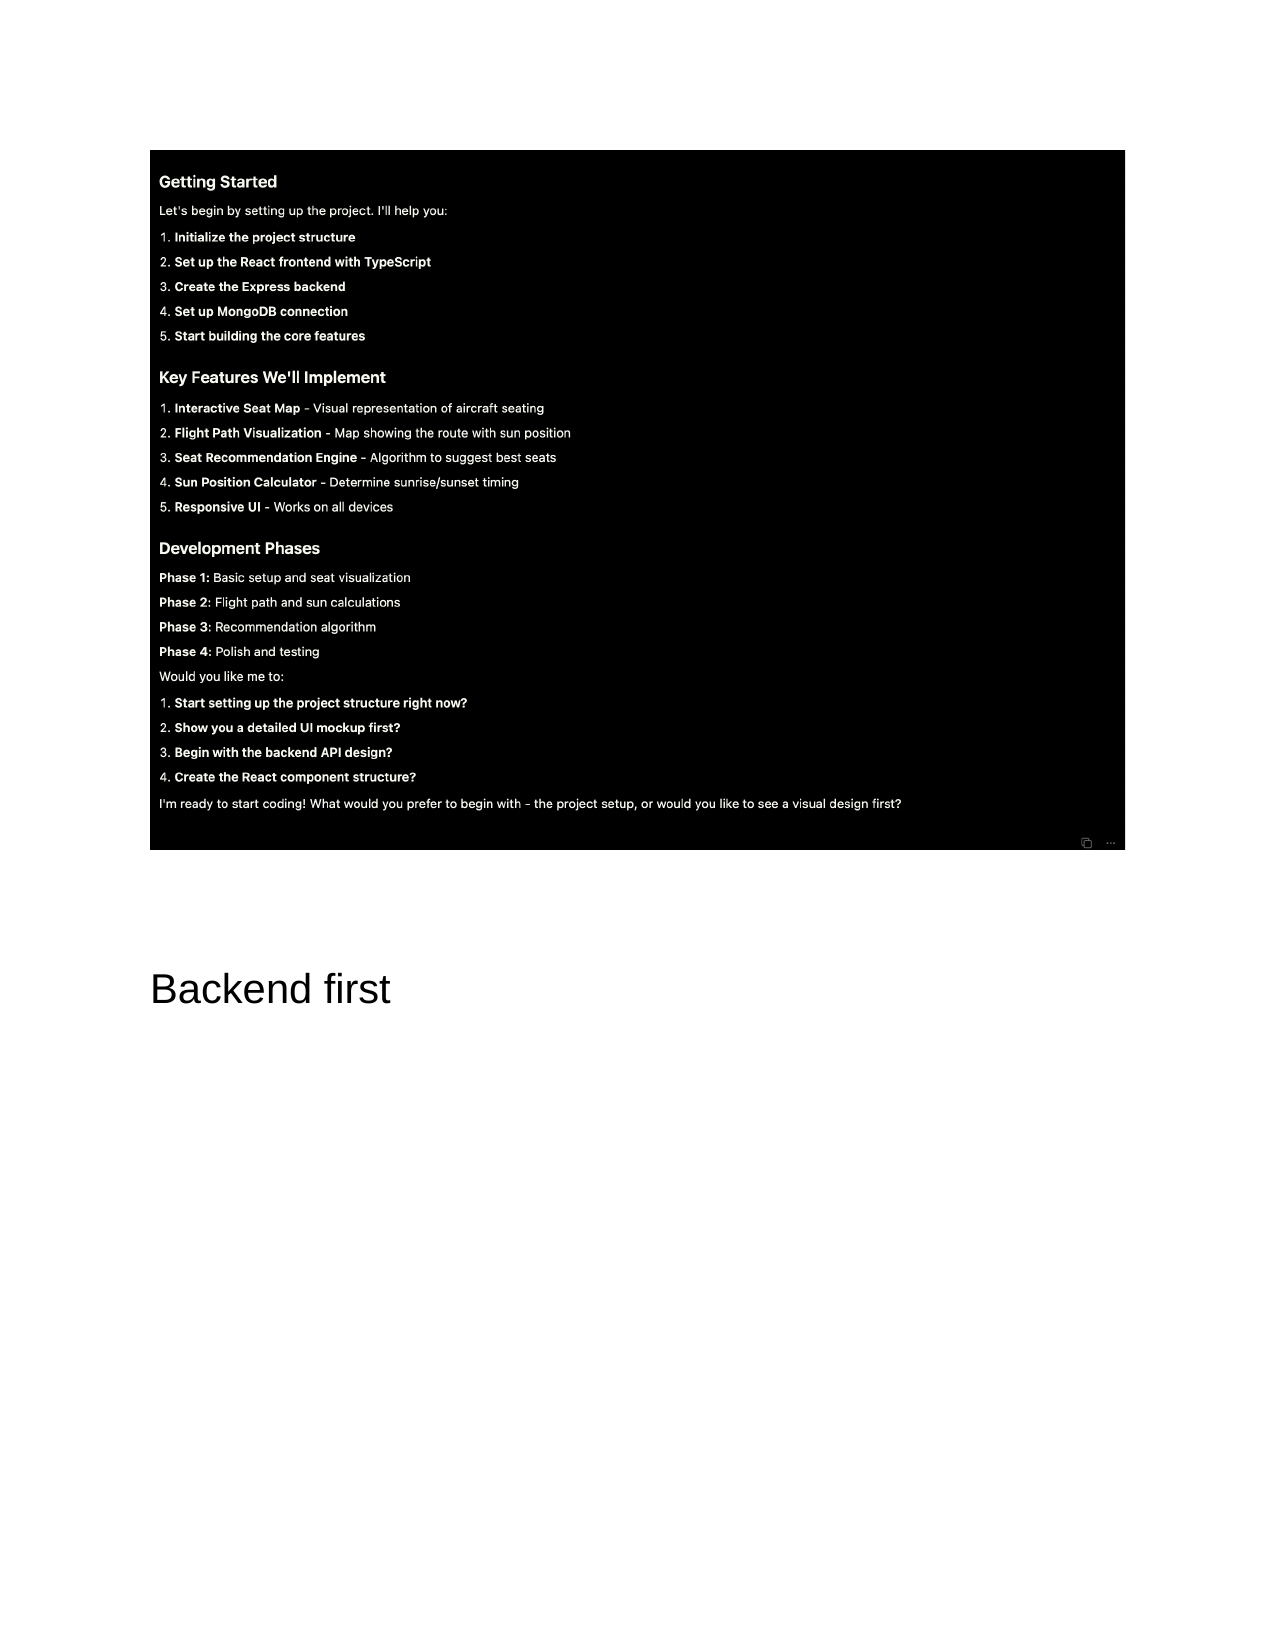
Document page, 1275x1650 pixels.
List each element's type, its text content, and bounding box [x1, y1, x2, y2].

text Backend first [150, 964, 1125, 1012]
picture [150, 150, 1125, 850]
